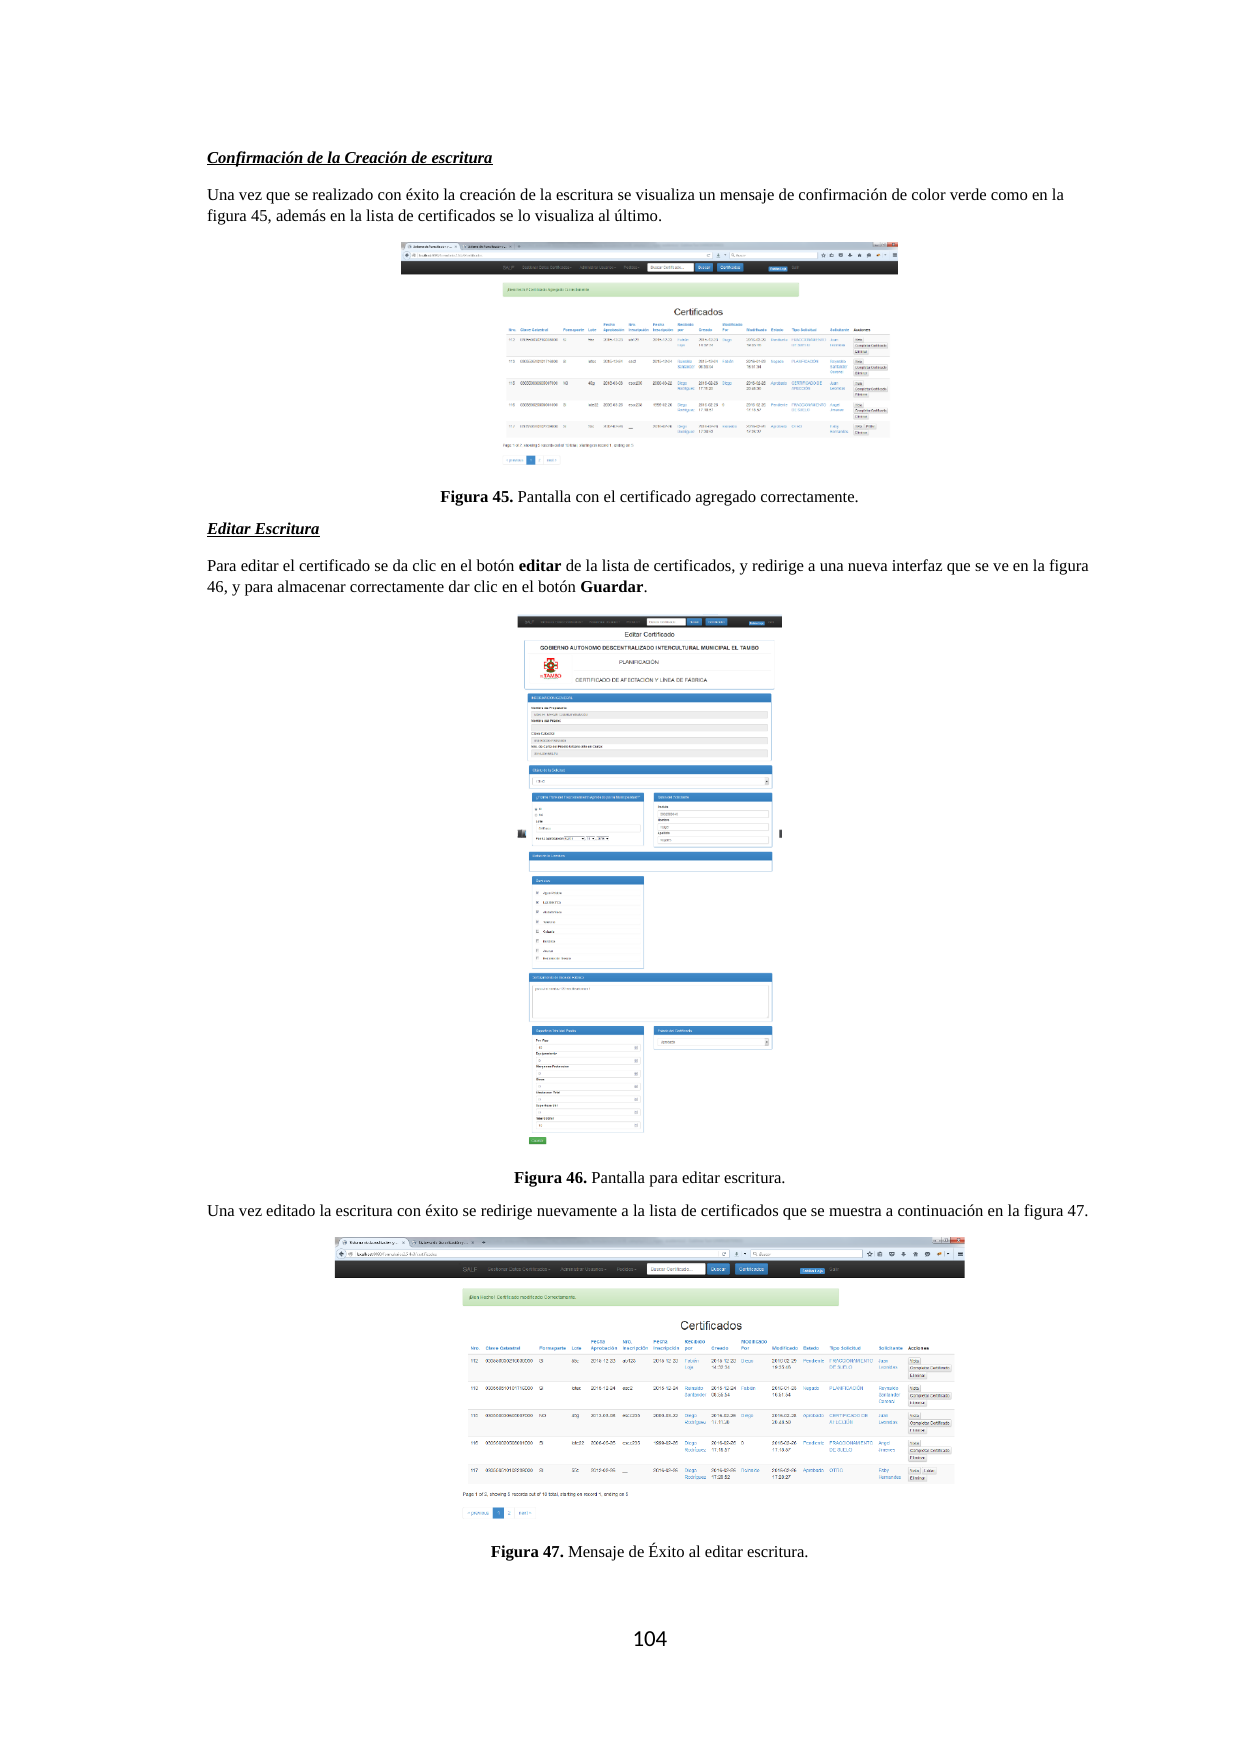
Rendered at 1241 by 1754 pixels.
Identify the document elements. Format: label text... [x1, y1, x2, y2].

text Confirmación de la Creación de escritura [207, 148, 1092, 167]
picture [401, 242, 898, 468]
text Figura 46. Pantalla para editar escritura. [207, 1168, 1092, 1187]
text Figura 47. Mensaje de Éxito al editar escritura. [207, 1541, 1092, 1561]
text Para editar el certificado se da clic en el botón editar de la lista de certificados, y redirige a una nueva interfaz que se ve en la figura 46, y para almacenar correctamente dar clic en el botón Guardar. [207, 556, 1092, 596]
text Una vez que se realizado con éxito la creación de la escritura se visualiza un mensaje de confirmación de color verde como en la figura 45, además en la lista de certificados se lo visualiza al último. [207, 185, 1092, 225]
text Figura 45. Pantalla con el certificado agregado correctamente. [207, 486, 1092, 506]
picture [517, 614, 782, 1150]
text Editar Escritura [207, 519, 1092, 538]
text Una vez editado la escritura con éxito se redirige nuevamente a la lista de certificados que se muestra a continuación en la figura 47. [207, 1201, 1092, 1220]
picture [334, 1237, 965, 1523]
